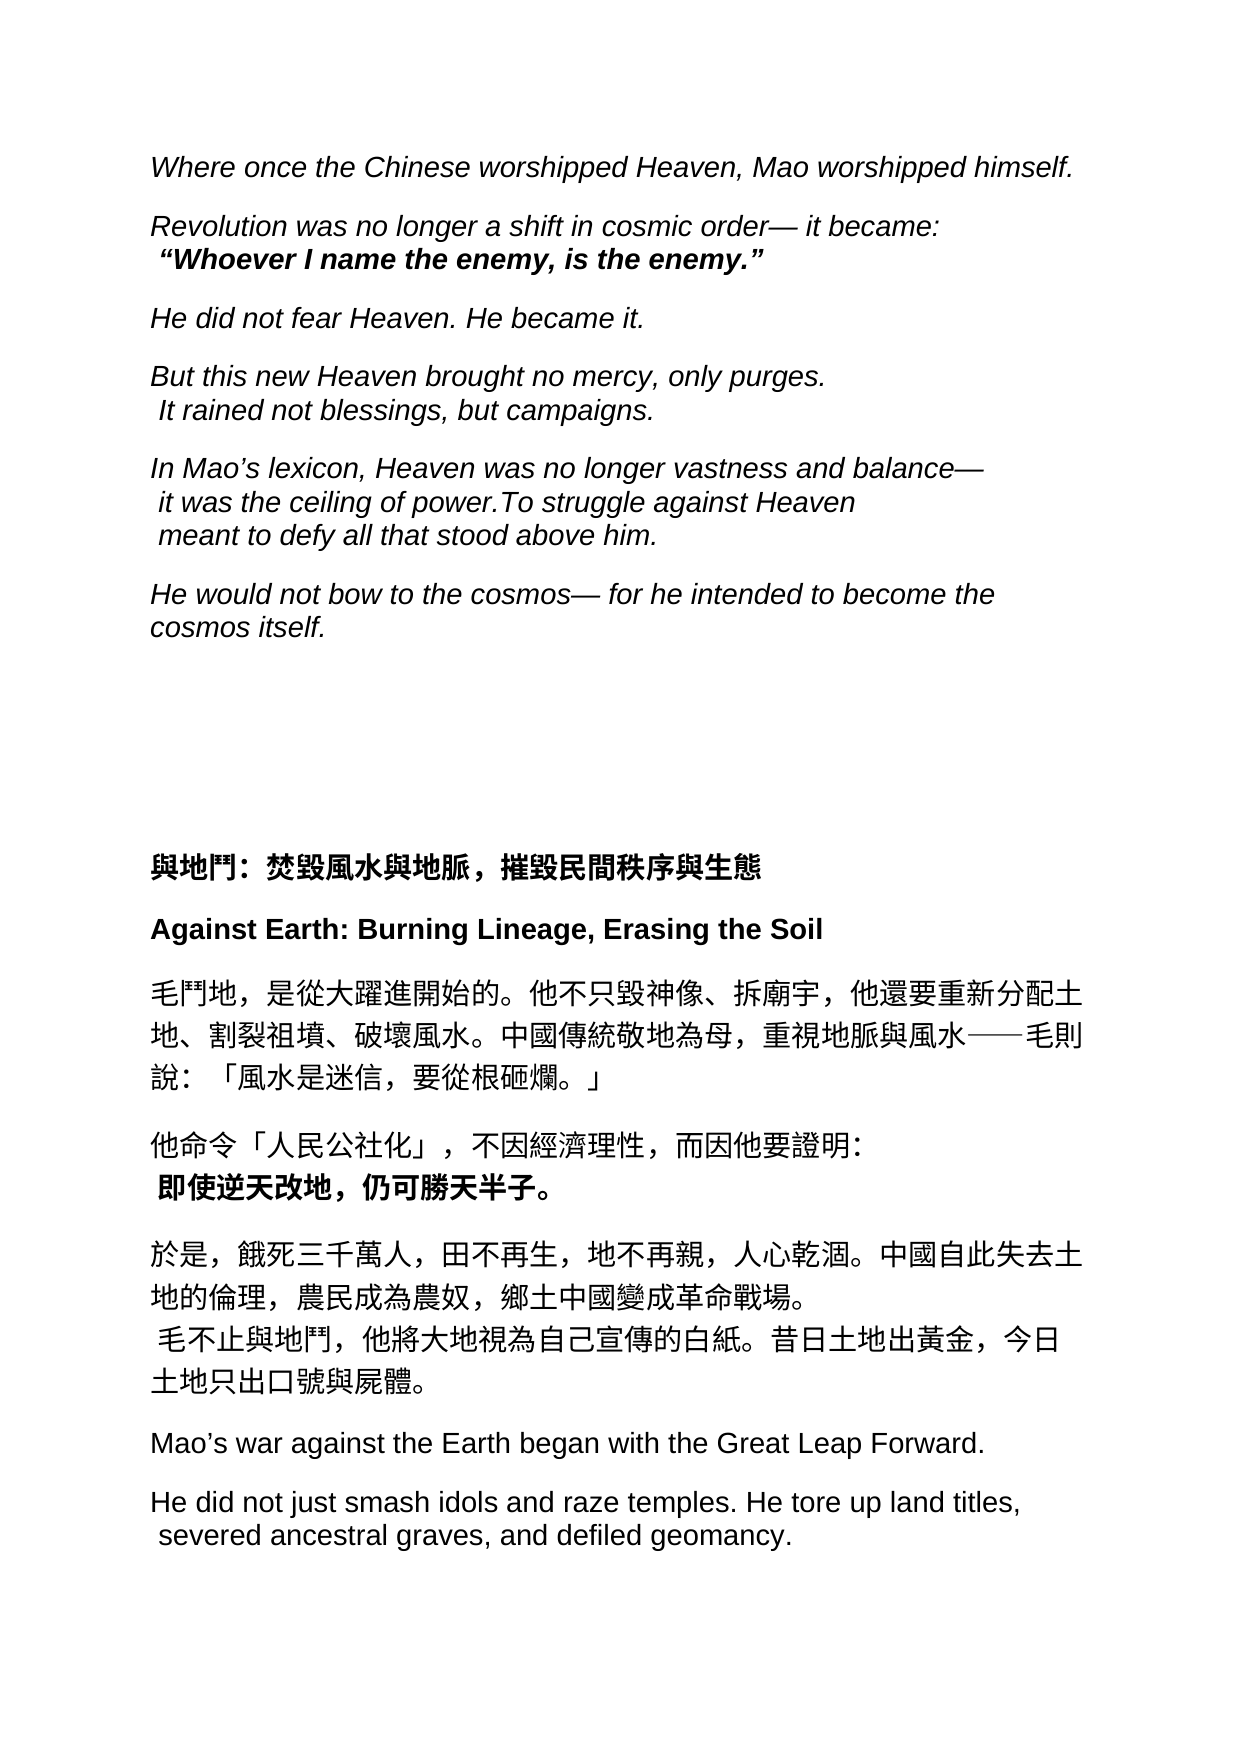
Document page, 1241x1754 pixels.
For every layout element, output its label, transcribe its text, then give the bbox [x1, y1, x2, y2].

text 毛鬥地，是從大躍進開始的。他不只毀神像、拆廟宇，他還要重新分配土地、割裂祖墳、破壞風水。中國傳統敬地為母，重視地脈與風水——毛則說：「風水是迷信，要從根砸爛。」 [150, 970, 1090, 1097]
text 於是，餓死三千萬人，田不再生，地不再親，人心乾涸。中國自此失去土地的倫理，農民成為農奴，鄉土中國變成革命戰場。 毛不止與地鬥，他將大地視為自己宣傳的白紙。昔日土地出黃金，今日土地只出口號與屍體。 [150, 1232, 1090, 1401]
text Mao’s war against the Earth began with the Great Leap Forward. [150, 1426, 1090, 1460]
text In Mao’s lexicon, Heaven was no longer vastness and balance— it was the ceiling of power.To struggle against Heaven meant to defy all that stood above him. [150, 451, 1090, 552]
text He would not bow to the cosmos— for he intended to become the cosmos itself. [150, 577, 1090, 644]
text 與地鬥：焚毀風水與地脈，摧毀民間秩序與生態 [150, 844, 1090, 887]
text But this new Heaven brought no mercy, only purges. It rained not blessings, but campaigns. [150, 359, 1090, 426]
text 他命令「人民公社化」，不因經濟理性，而因他要證明： 即使逆天改地，仍可勝天半子。 [150, 1122, 1090, 1207]
text Where once the Chinese worshipped Heaven, Mao worshipped himself. [150, 150, 1090, 183]
text Revolution was no longer a shift in cosmic order— it became: “Whoever I name the enemy, is the enemy.” [150, 208, 1090, 276]
text He did not fear Heaven. He became it. [150, 301, 1090, 334]
text He did not just smash idols and raze temples. He tore up land titles, severed ancestral graves, and defiled geomancy. [150, 1485, 1090, 1552]
text Against Earth: Burning Lineage, Erasing the Soil [150, 912, 1090, 945]
